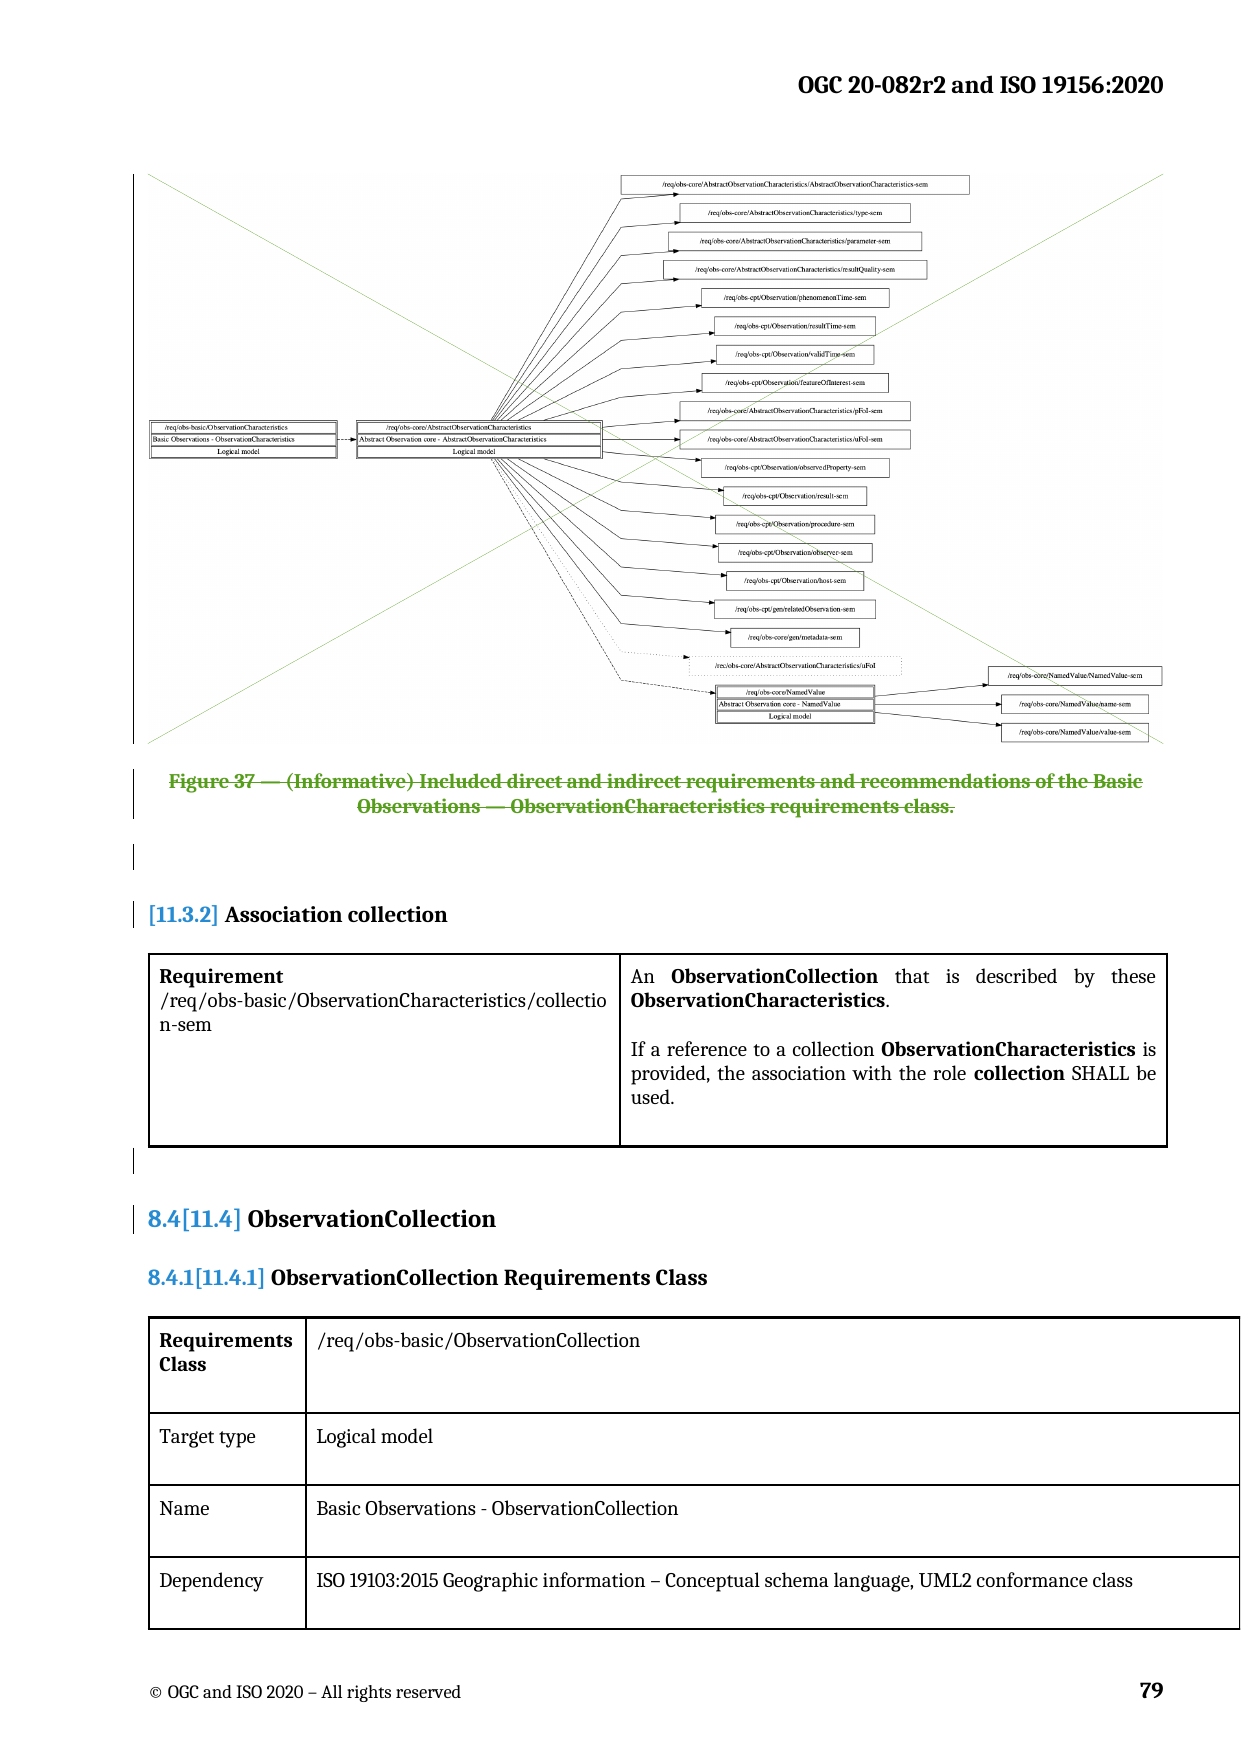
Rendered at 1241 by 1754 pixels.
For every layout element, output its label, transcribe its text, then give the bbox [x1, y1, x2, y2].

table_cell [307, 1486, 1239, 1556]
subtitle ObservationCollection [148, 1205, 1163, 1234]
picture [150, 460, 1161, 744]
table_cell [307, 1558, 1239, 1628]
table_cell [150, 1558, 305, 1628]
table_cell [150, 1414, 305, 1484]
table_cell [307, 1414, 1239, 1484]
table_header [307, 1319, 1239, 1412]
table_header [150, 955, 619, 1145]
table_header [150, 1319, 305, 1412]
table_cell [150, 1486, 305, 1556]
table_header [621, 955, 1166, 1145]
picture [658, 175, 1164, 743]
subtitle ObservationCollection Requirements Class [148, 1265, 1163, 1291]
picture [147, 175, 653, 743]
picture [149, 173, 1162, 458]
subtitle Association collection [148, 901, 1163, 928]
